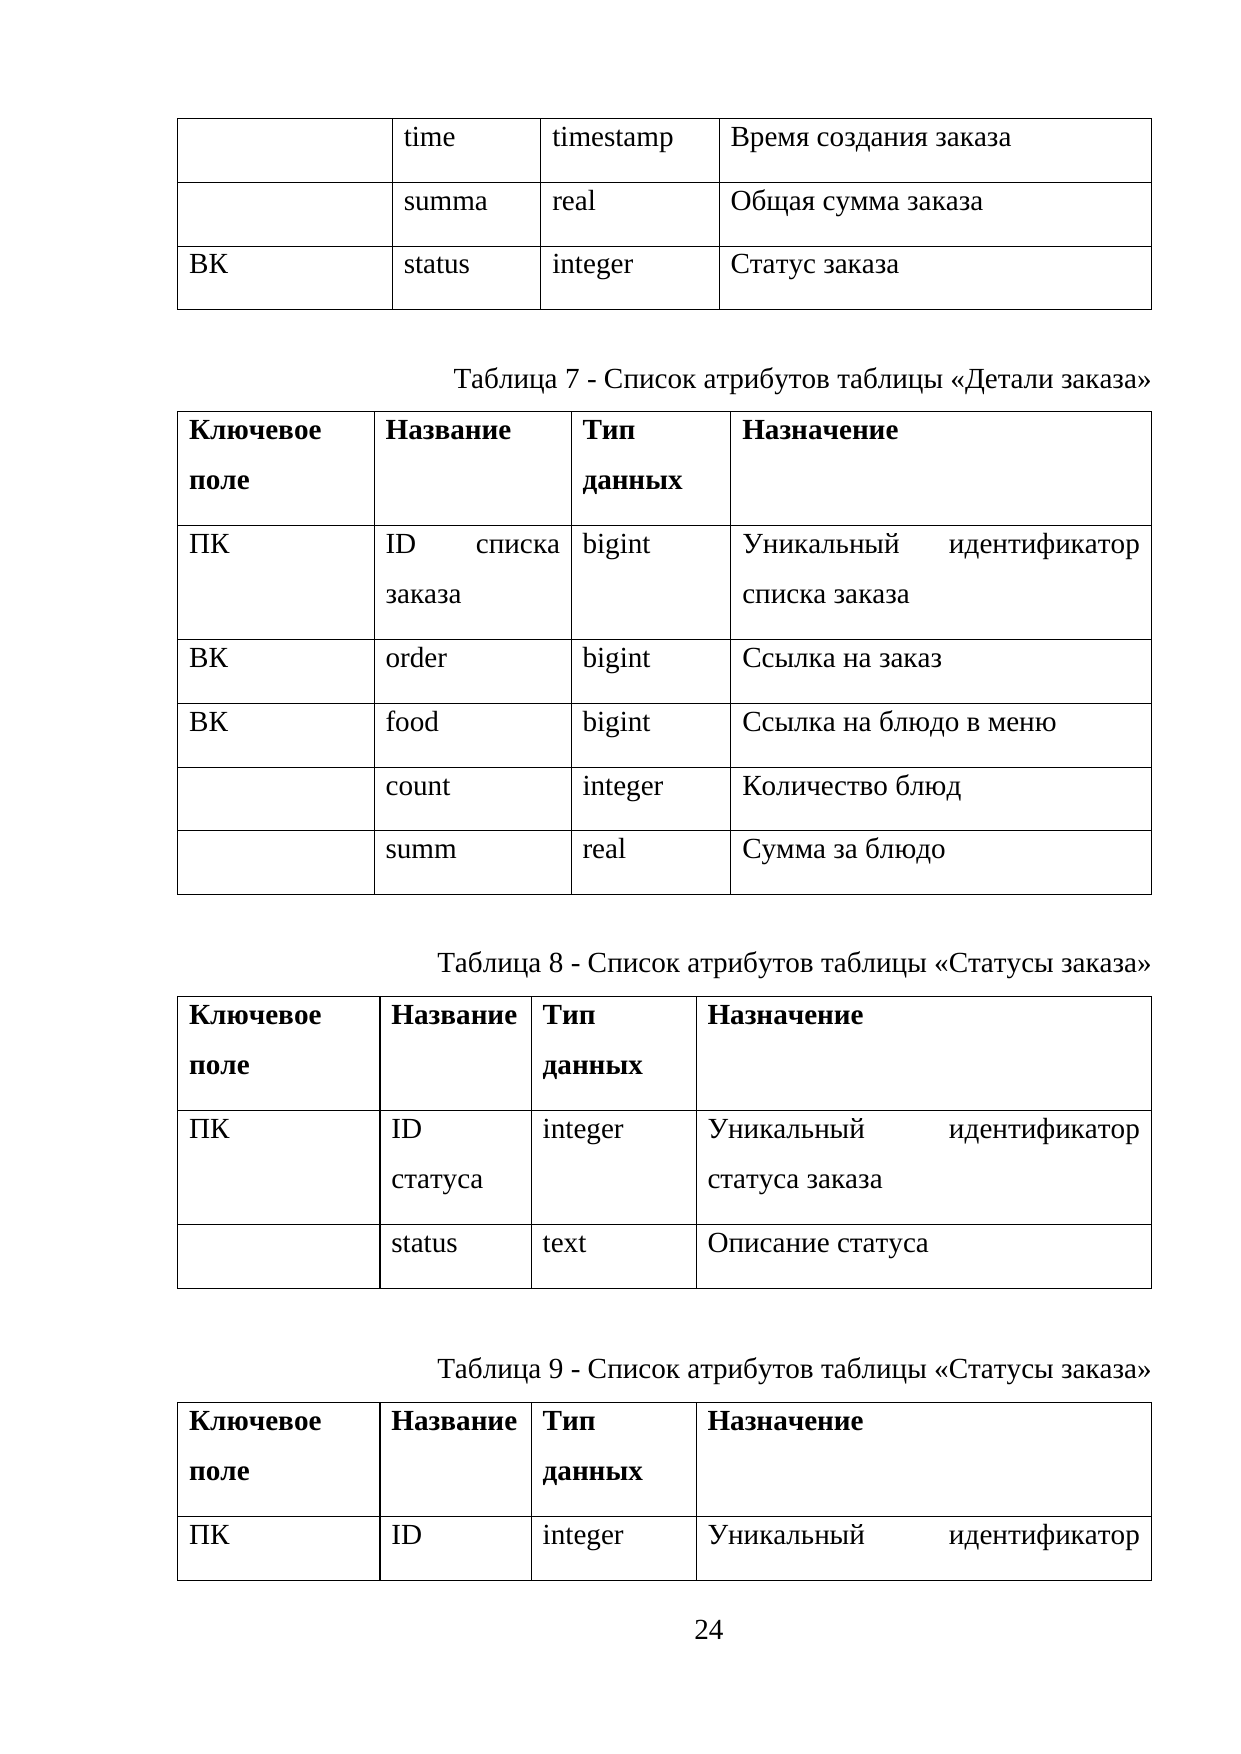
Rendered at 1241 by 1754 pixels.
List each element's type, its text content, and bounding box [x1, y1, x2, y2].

table_cell bigint [572, 704, 730, 767]
table_cell Сумма за блюдо [731, 831, 1151, 894]
table_header Ключевое поле [178, 997, 379, 1110]
table_cell ВК [178, 640, 374, 703]
table_cell real [541, 183, 719, 246]
table_cell Общая сумма заказа [720, 183, 1151, 246]
table_cell Статус заказа [720, 247, 1151, 309]
table_header Ключевое поле [178, 412, 374, 525]
table_cell ID статуса [381, 1517, 531, 1580]
table_cell Описание статуса [697, 1225, 1151, 1288]
table_cell ВК [178, 247, 392, 309]
table_cell count [375, 768, 571, 830]
table_cell timestamp [541, 119, 719, 182]
table_cell Количество блюд [731, 768, 1151, 830]
table_cell ПК [178, 1111, 379, 1224]
table_cell food [375, 704, 571, 767]
text Таблица 7 - Список атрибутов таблицы «Детали заказа» [177, 361, 1152, 394]
table_cell bigint [572, 640, 730, 703]
table_header Название [375, 412, 571, 525]
table_cell Время создания заказа [720, 119, 1151, 182]
table_cell integer [572, 768, 730, 830]
table_cell Уникальный идентификатор статуса заказа [697, 1111, 1151, 1224]
table_cell real [572, 831, 730, 894]
table_cell integer [541, 247, 719, 309]
table_cell ВК [178, 704, 374, 767]
table_cell status [393, 247, 540, 309]
table_cell integer [532, 1517, 696, 1580]
table_cell Ссылка на блюдо в меню [731, 704, 1151, 767]
table_cell [178, 119, 392, 182]
table_header Назначение [697, 1403, 1151, 1516]
table_header Назначение [731, 412, 1151, 525]
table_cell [697, 1517, 1151, 1580]
table_cell [178, 1225, 379, 1288]
table_header Название [381, 997, 531, 1110]
table_cell [178, 768, 374, 830]
table_header Тип данных [572, 412, 730, 525]
text Таблица 9 - Список атрибутов таблицы «Статусы заказа» [177, 1352, 1152, 1385]
table_header Тип данных [532, 997, 696, 1110]
table_cell bigint [572, 526, 730, 639]
table_cell [178, 183, 392, 246]
table_cell summ [375, 831, 571, 894]
table_cell status [381, 1225, 531, 1288]
table_header Название [381, 1403, 531, 1516]
table_cell order [375, 640, 571, 703]
table_cell Уникальный идентификатор списка заказа [731, 526, 1151, 639]
table_cell ID статуса [381, 1111, 531, 1224]
table_cell [178, 831, 374, 894]
table_cell summa [393, 183, 540, 246]
table_cell ПК [178, 526, 374, 639]
table_cell time [393, 119, 540, 182]
table_cell integer [532, 1111, 696, 1224]
table_header Ключевое поле [178, 1403, 379, 1516]
table_cell text [532, 1225, 696, 1288]
table_cell ПК [178, 1517, 379, 1580]
table_header Тип данных [532, 1403, 696, 1516]
table_cell Ссылка на заказ [731, 640, 1151, 703]
table_cell ID списка заказа [375, 526, 571, 639]
text Таблица 8 - Список атрибутов таблицы «Статусы заказа» [177, 946, 1152, 979]
table_header Назначение [697, 997, 1151, 1110]
